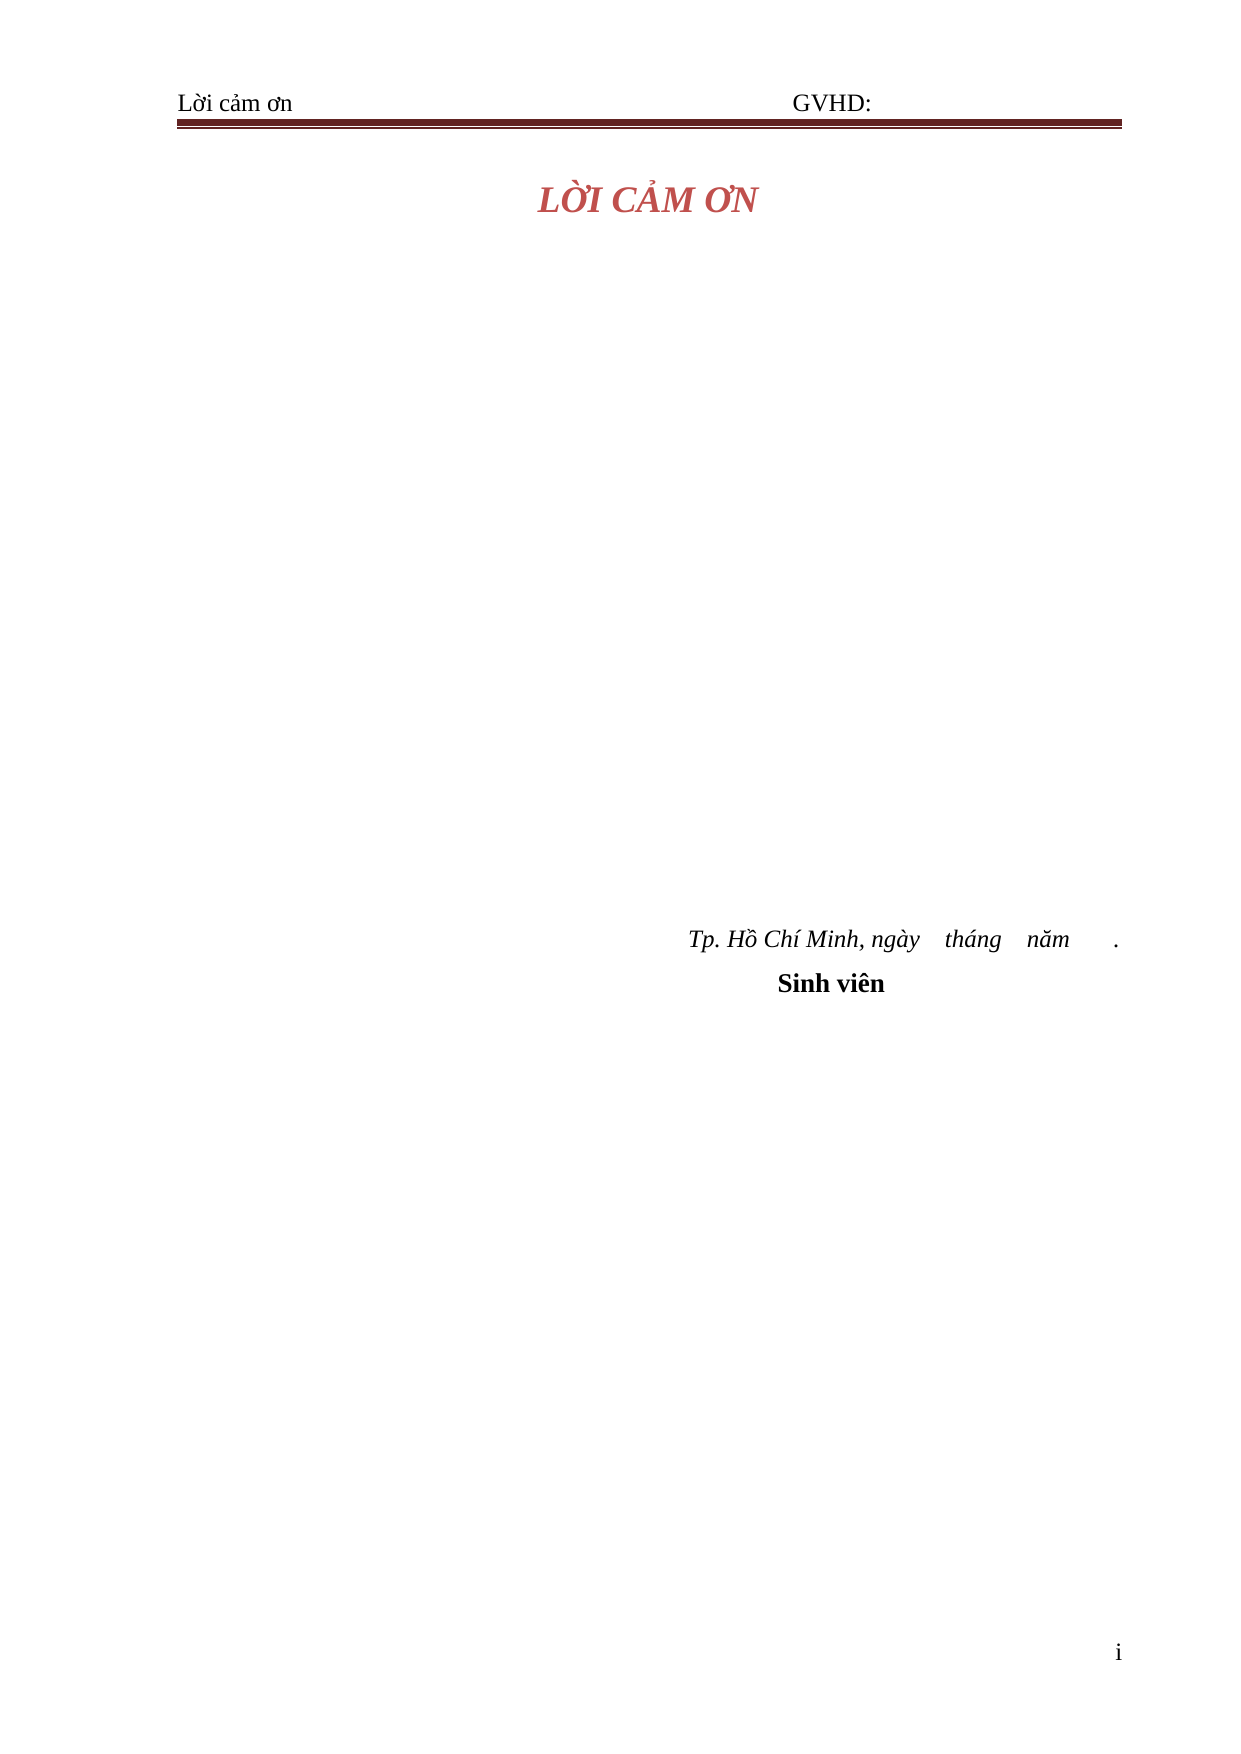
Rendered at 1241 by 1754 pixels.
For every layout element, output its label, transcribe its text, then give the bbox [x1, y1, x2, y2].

text Sinh viên [177, 967, 1122, 998]
text LỜI CẢM ƠN [177, 177, 1122, 220]
text Tp. Hồ Chí Minh, ngày tháng năm . [177, 924, 1122, 953]
